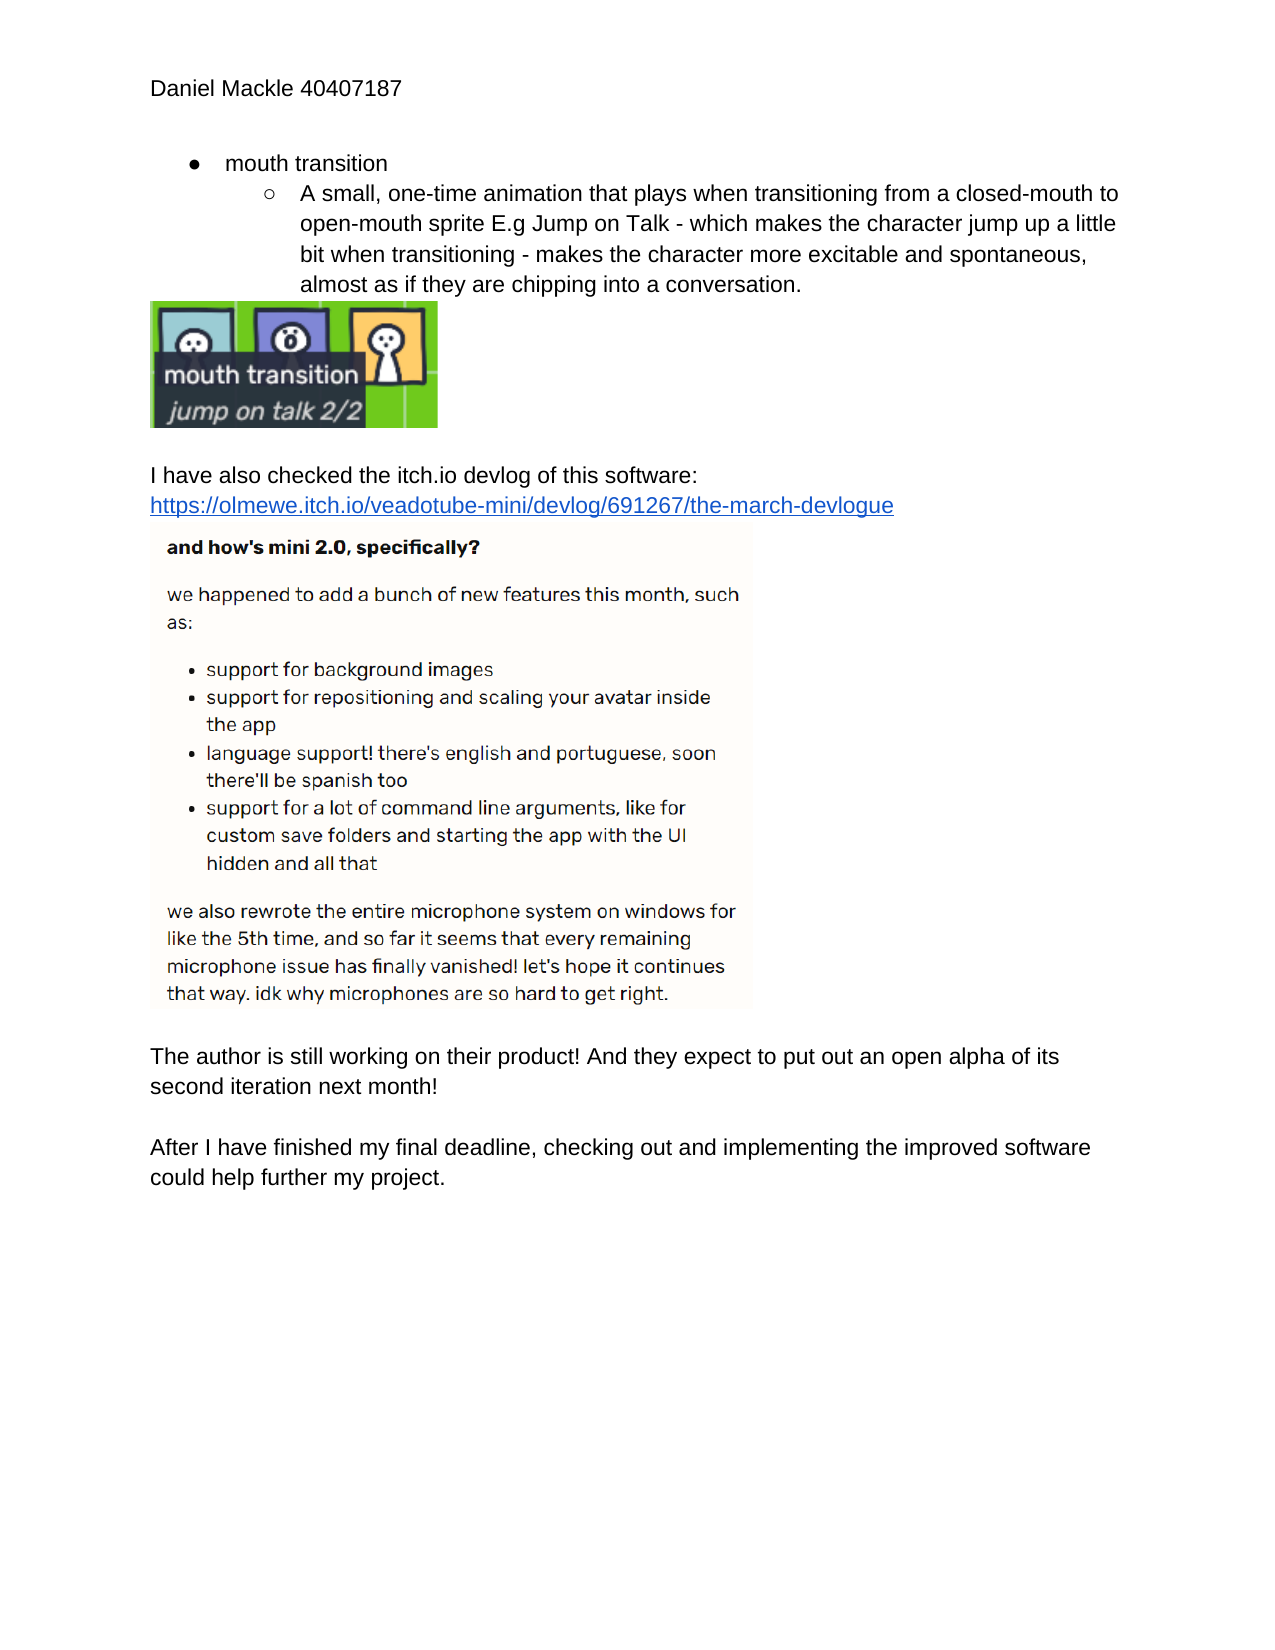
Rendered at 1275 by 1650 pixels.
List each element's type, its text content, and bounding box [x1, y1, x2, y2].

text The author is still working on their product! And they expect to put out an open alpha of its second iteration next month! [150, 1043, 1125, 1100]
text After I have finished my final deadline, checking out and implementing the improved software could help further my project. [150, 1134, 1125, 1190]
text https://olmewe.itch.io/veadotube-mini/devlog/691267/the-march-devlogue [150, 492, 1125, 518]
list A small, one-time animation that plays when transitioning from a closed-mouth to open-mouth sprite E.g Jump on Talk - which makes the character jump up a little bit when transitioning - makes the character more excitable and spontaneous, almost as if they are chipping into a conversation. [262, 180, 1125, 297]
text I have also checked the itch.io devlog of this software: [150, 462, 1125, 488]
list mouth transition [187, 150, 1125, 176]
picture [150, 522, 753, 1009]
picture [150, 301, 438, 428]
